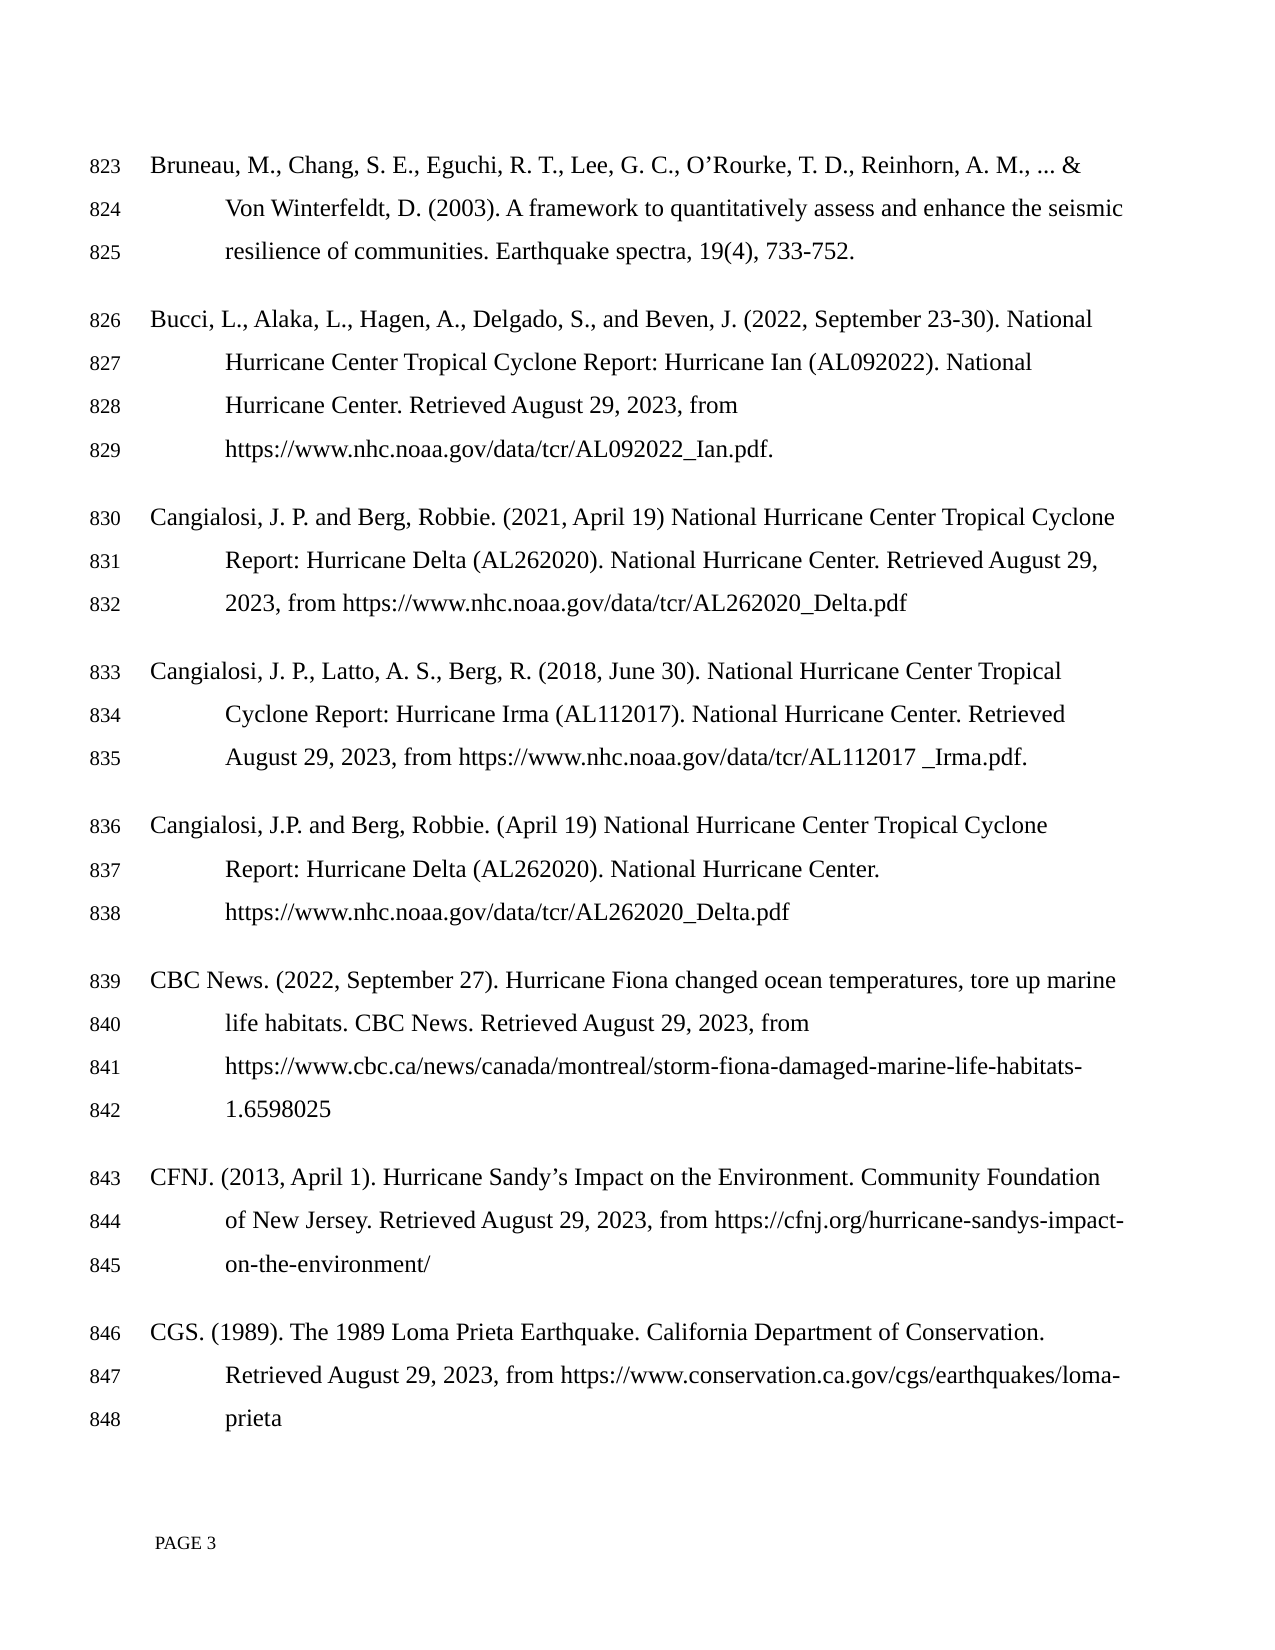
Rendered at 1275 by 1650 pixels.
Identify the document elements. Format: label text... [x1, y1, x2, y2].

text Cangialosi, J.P. and Berg, Robbie. (April 19) National Hurricane Center Tropical Cyclone Report: Hurricane Delta (AL262020). National Hurricane Center. https://www.nhc.noaa.gov/data/tcr/AL262020_Delta.pdf [150, 811, 1125, 926]
text CGS. (1989). The 1989 Loma Prieta Earthquake. California Department of Conservation. Retrieved August 29, 2023, from https://www.conservation.ca.gov/cgs/earthquakes/loma-prieta [150, 1317, 1125, 1432]
text CBC News. (2022, September 27). Hurricane Fiona changed ocean temperatures, tore up marine life habitats. CBC News. Retrieved August 29, 2023, from https://www.cbc.ca/news/canada/montreal/storm-fiona-damaged-marine-life-habitats-1.6598025 [150, 965, 1125, 1123]
text CFNJ. (2013, April 1). Hurricane Sandy’s Impact on the Environment. Community Foundation of New Jersey. Retrieved August 29, 2023, from https://cfnj.org/hurricane-sandys-impact-on-the-environment/ [150, 1162, 1125, 1277]
text Cangialosi, J. P., Latto, A. S., Berg, R. (2018, June 30). National Hurricane Center Tropical Cyclone Report: Hurricane Irma (AL112017). National Hurricane Center. Retrieved August 29, 2023, from https://www.nhc.noaa.gov/data/tcr/AL112017 _Irma.pdf. [150, 656, 1125, 771]
text Cangialosi, J. P. and Berg, Robbie. (2021, April 19) National Hurricane Center Tropical Cyclone Report: Hurricane Delta (AL262020). National Hurricane Center. Retrieved August 29, 2023, from https://www.nhc.noaa.gov/data/tcr/AL262020_Delta.pdf [150, 502, 1125, 617]
text Bucci, L., Alaka, L., Hagen, A., Delgado, S., and Beven, J. (2022, September 23-30). National Hurricane Center Tropical Cyclone Report: Hurricane Ian (AL092022). National Hurricane Center. Retrieved August 29, 2023, from https://www.nhc.noaa.gov/data/tcr/AL092022_Ian.pdf. [150, 304, 1125, 462]
text Bruneau, M., Chang, S. E., Eguchi, R. T., Lee, G. C., O’Rourke, T. D., Reinhorn, A. M., ... & Von Winterfeldt, D. (2003). A framework to quantitatively assess and enhance the seismic resilience of communities. Earthquake spectra, 19(4), 733-752. [150, 150, 1125, 265]
